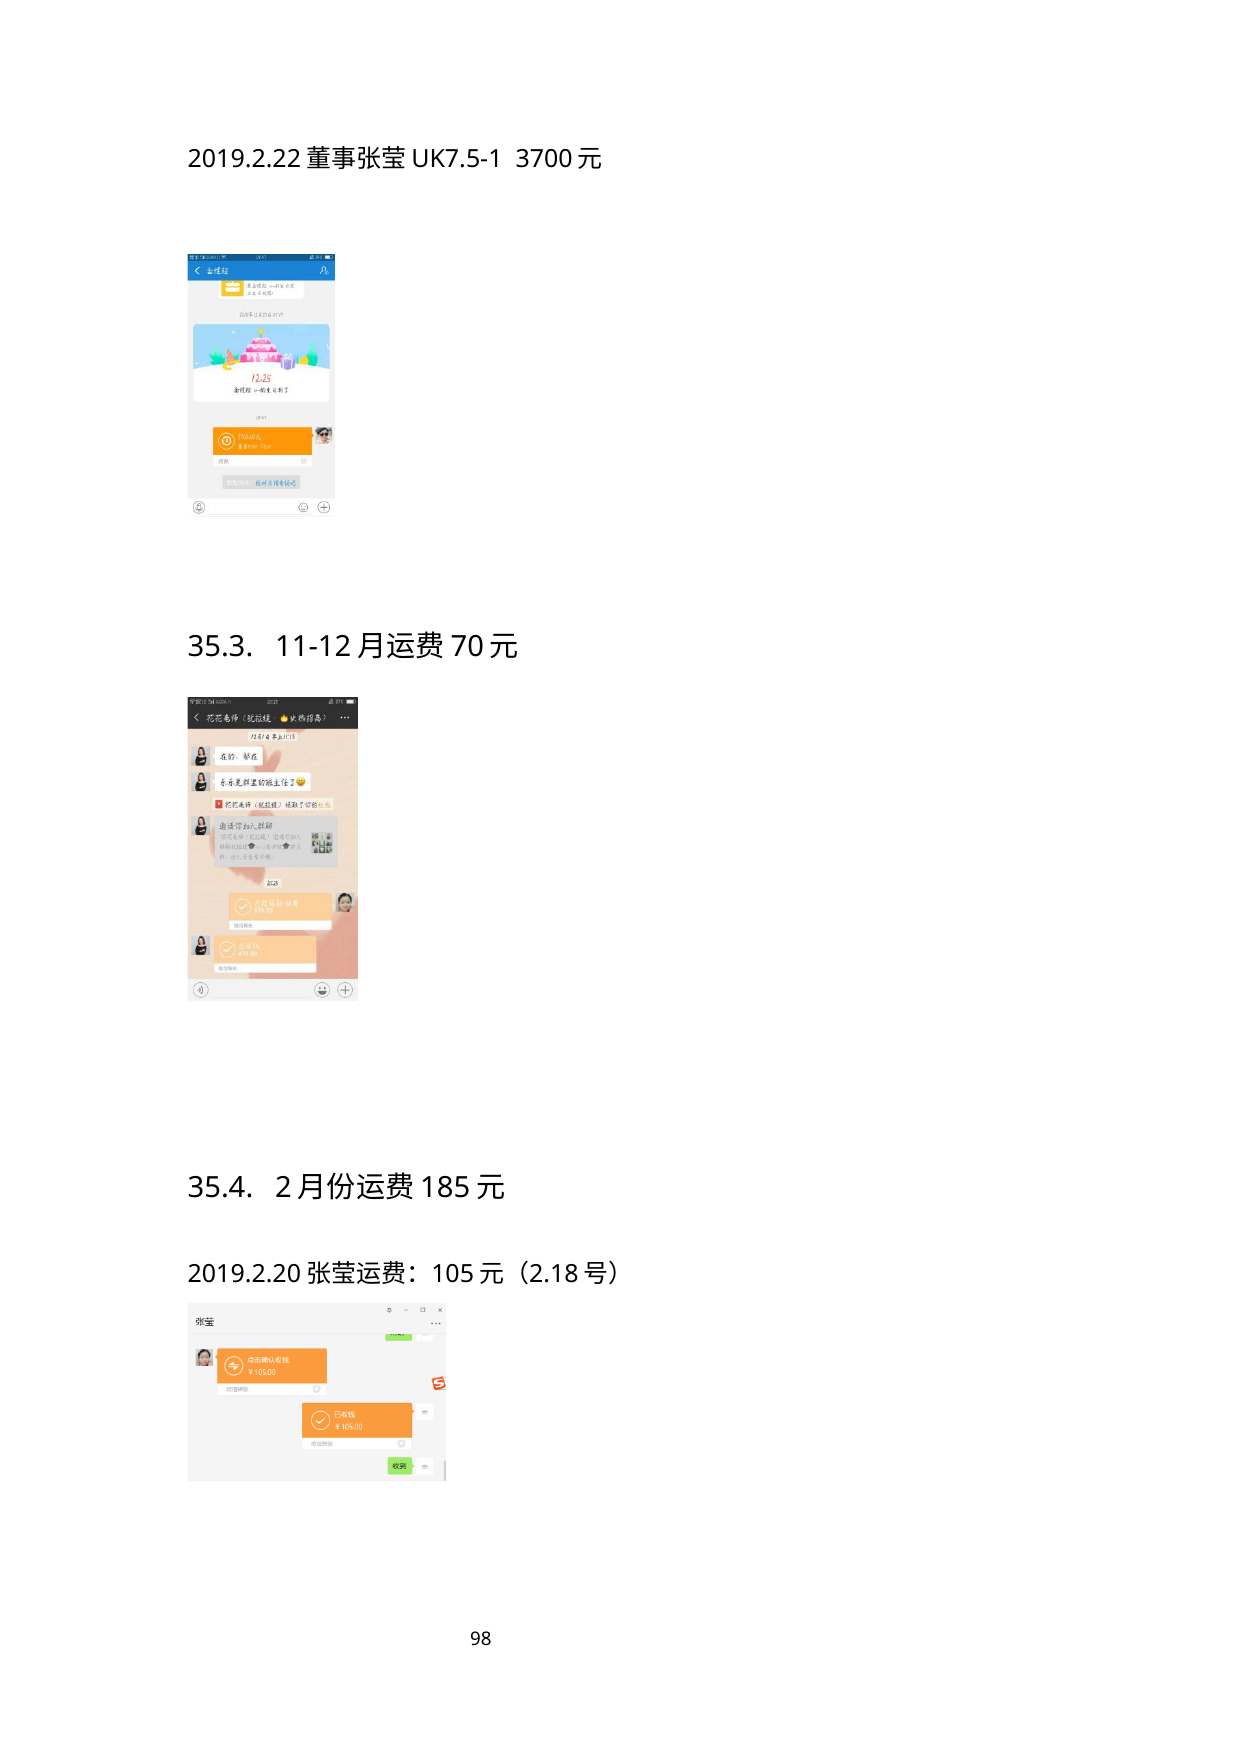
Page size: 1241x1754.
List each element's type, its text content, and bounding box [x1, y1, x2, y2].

text 2019.2.22董事张莹UK7.5-1 3700元 [187, 124, 1053, 189]
picture [187, 1303, 447, 1483]
subtitle 2月份运费185元 [187, 1153, 1053, 1218]
picture [187, 697, 358, 1001]
picture [187, 254, 335, 517]
subtitle 11-12月运费70元 [187, 612, 1053, 677]
text 2019.2.20张莹运费：105元（2.18号） [187, 1239, 1053, 1304]
